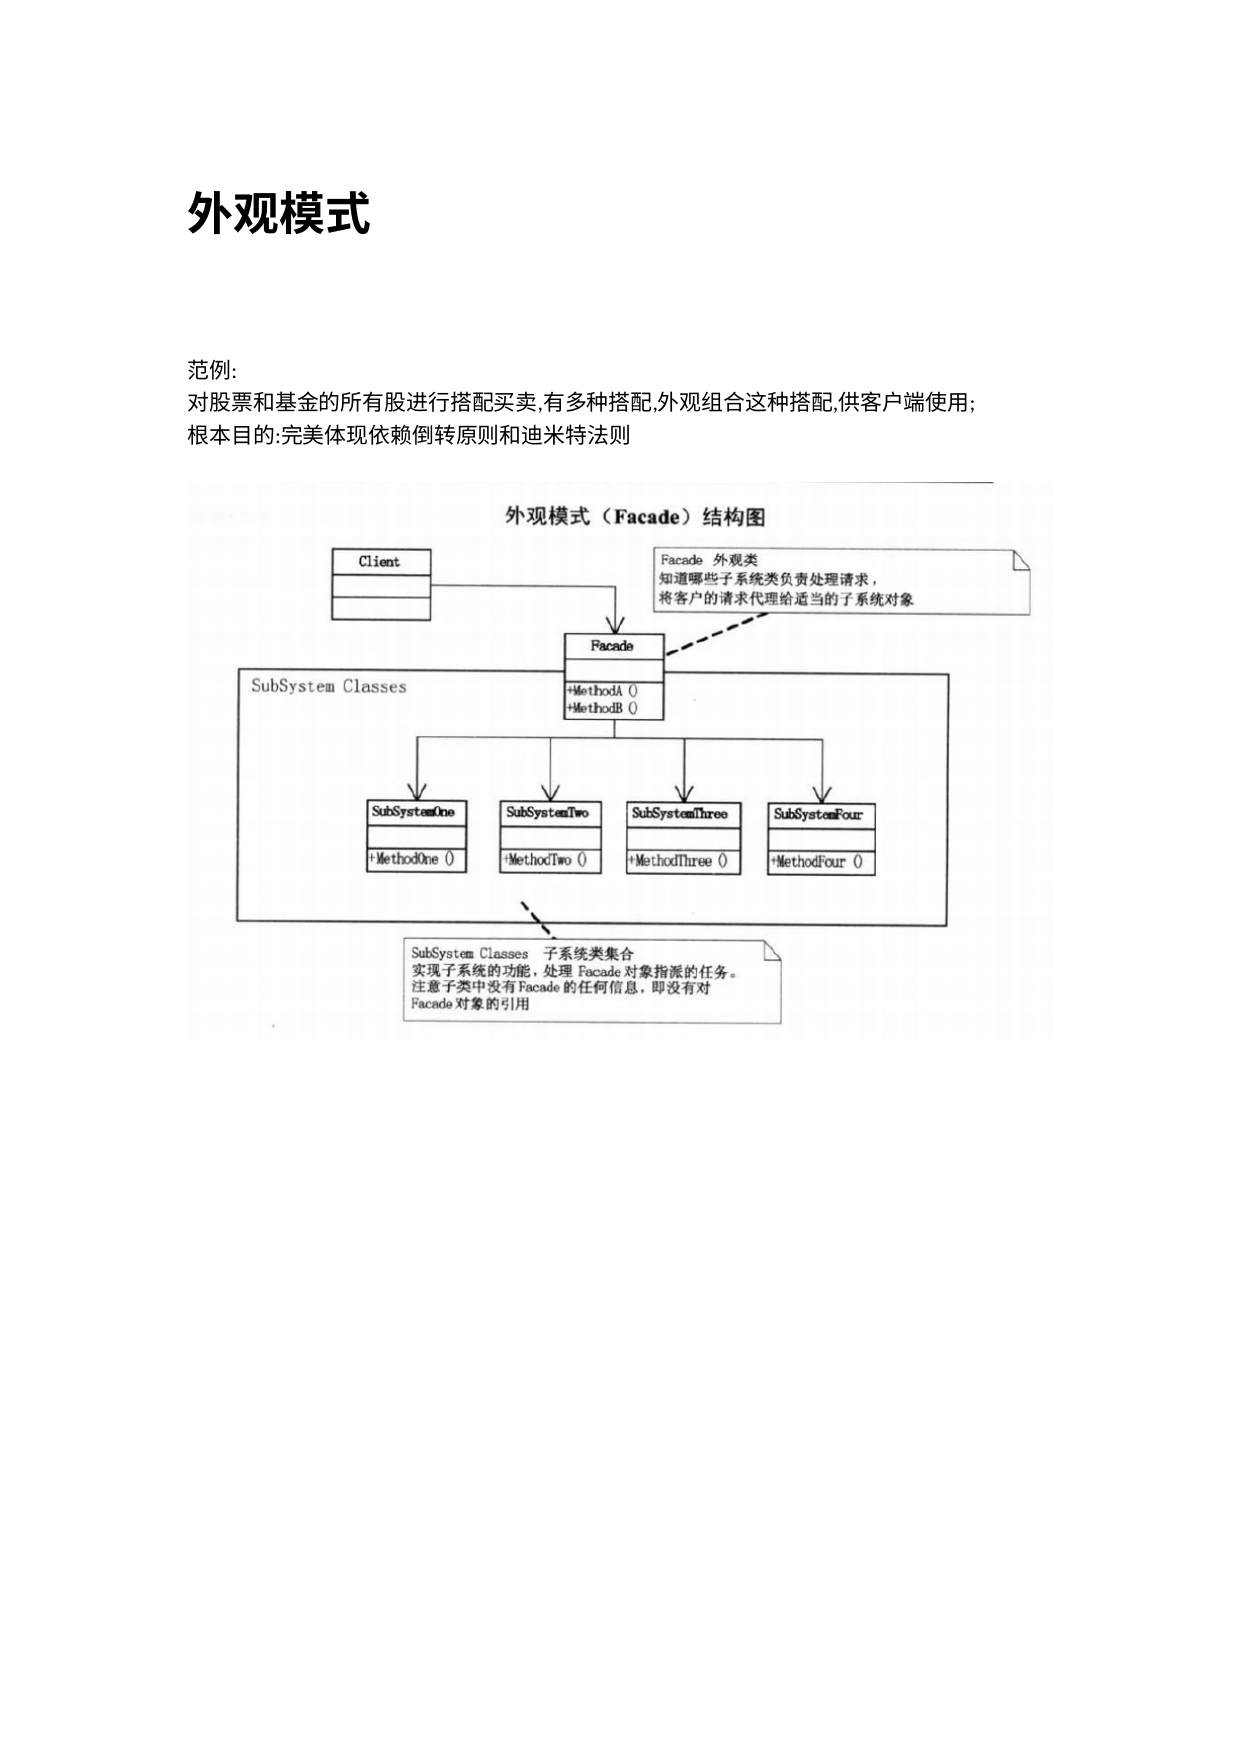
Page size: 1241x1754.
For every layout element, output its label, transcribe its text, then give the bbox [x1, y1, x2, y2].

text 根本目的:完美体现依赖倒转原则和迪米特法则 [187, 417, 1053, 450]
text 对股票和基金的所有股进行搭配买卖,有多种搭配,外观组合这种搭配,供客户端使用; [187, 385, 1053, 417]
picture [187, 482, 1053, 1040]
subtitle 外观模式 [187, 162, 1053, 259]
text 范例: [187, 352, 1053, 385]
